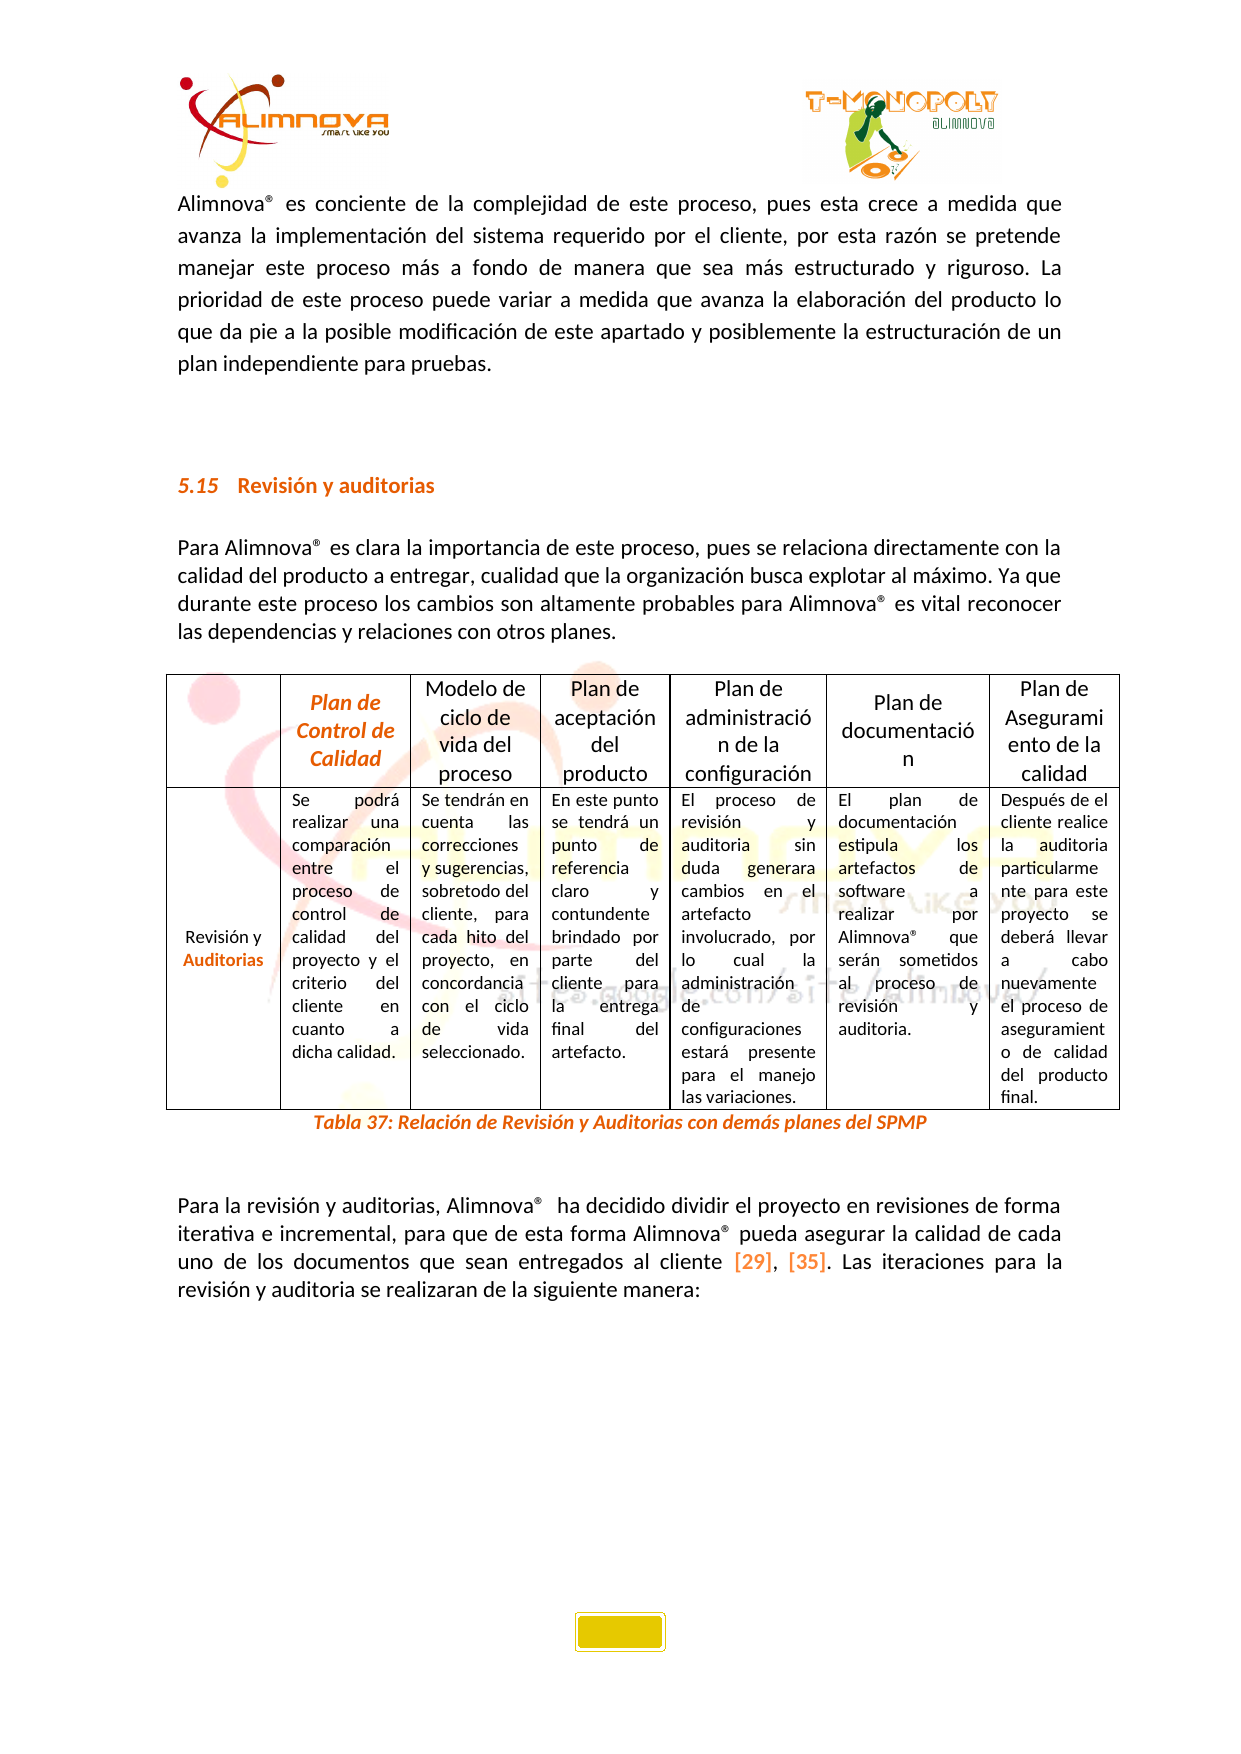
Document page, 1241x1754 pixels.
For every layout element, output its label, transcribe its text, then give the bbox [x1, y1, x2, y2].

picture [177, 73, 389, 189]
table_header [671, 675, 826, 787]
table_header [167, 675, 280, 787]
table_cell Se tendrán en cuenta las correcciones y sugerencias, sobretodo del cliente, para cada hito del proyecto, en concordancia con el ciclo de vida seleccionado. [411, 788, 540, 1108]
table_cell Se podrá realizar una comparación entre el proceso de control de calidad del proyecto y el criterio del cliente en cuanto a dicha calidad. [281, 788, 410, 1108]
table_header Plan de Control de Calidad [281, 675, 410, 787]
text Para Alimnova® es clara la importancia de este proceso, pues se relaciona directamente con la calidad del producto a entregar, cualidad que la organización busca explotar al máximo. Ya que durante este proceso los cambios son altamente probables para Alimnova® es vital reconocer las dependencias y relaciones con otros planes. [177, 533, 1063, 646]
table_header [990, 675, 1119, 787]
table_cell El proceso de revisión y auditoria sin duda generara cambios en el artefacto involucrado, por lo cual la administración de configuraciones estará presente para el manejo las variaciones. [671, 788, 826, 1108]
picture [802, 79, 1002, 184]
table_header [541, 675, 669, 787]
table_cell Después de el cliente realice la auditoria particularmente para este proyecto se deberá llevar a cabo nuevamente el proceso de aseguramiento de calidad del producto final. [990, 788, 1119, 1108]
table_cell Revisión y Auditorias [167, 788, 280, 1108]
table_cell El plan de documentación estipula los artefactos de software a realizar por Alimnova® que serán sometidos al proceso de revisión y auditoria. [827, 788, 989, 1108]
subtitle Revisión y auditorias [177, 471, 1063, 499]
text Alimnova® es conciente de la complejidad de este proceso, pues esta crece a medida que avanza la implementación del sistema requerido por el cliente, por esta razón se pretende manejar este proceso más a fondo de manera que sea más estructurado y riguroso. La prioridad de este proceso puede variar a medida que avanza la elaboración del producto lo que da pie a la posible modificación de este apartado y posiblemente la estructuración de un plan independiente para pruebas. [177, 189, 1063, 378]
table_header [411, 675, 540, 787]
table_header [827, 675, 989, 787]
text Tabla 37: Relación de Revisión y Auditorias con demás planes del SPMP [177, 1110, 1063, 1135]
table_cell En este punto se tendrá un punto de referencia claro y contundente brindado por parte del cliente para la entrega final del artefacto. [541, 788, 669, 1108]
